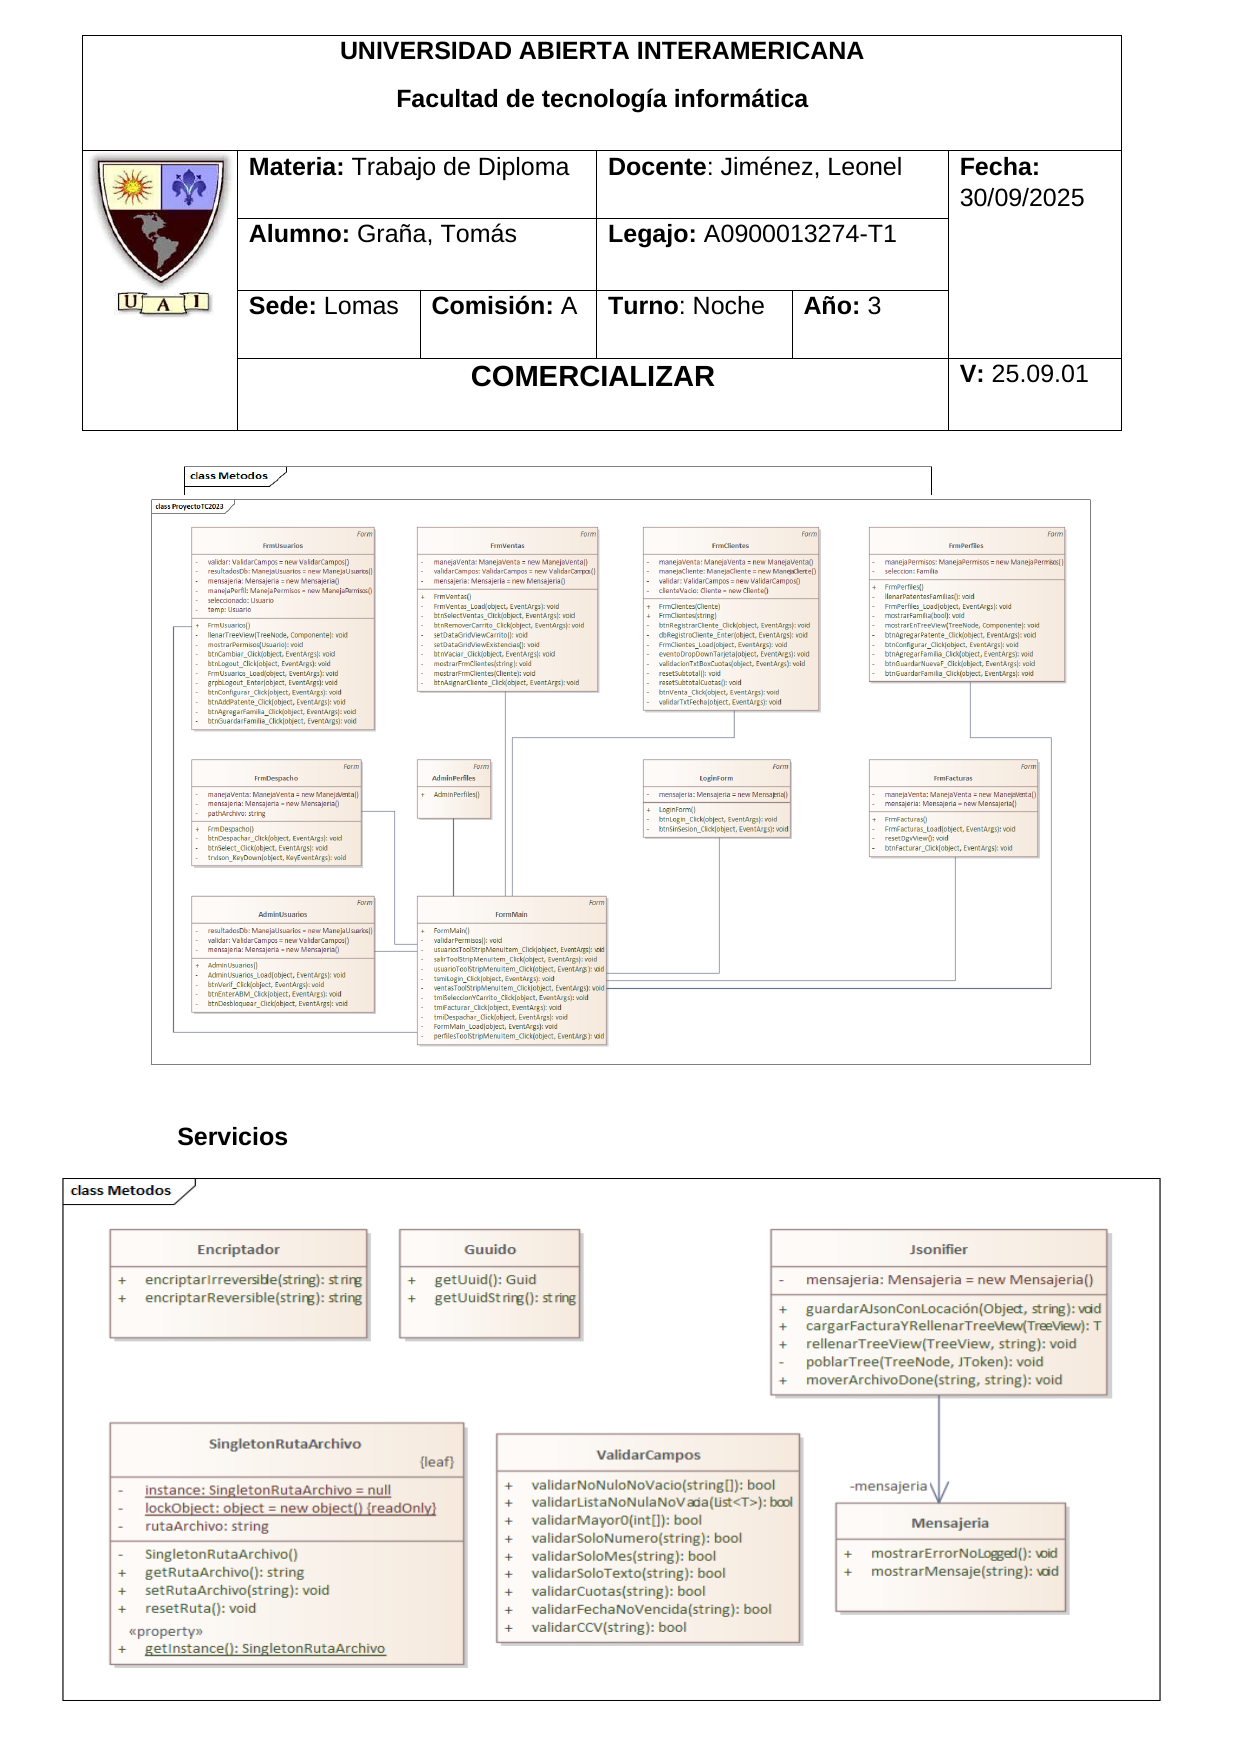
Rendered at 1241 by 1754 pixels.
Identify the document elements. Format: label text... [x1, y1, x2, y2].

subtitle Servicios [177, 1122, 1122, 1151]
picture [147, 460, 1094, 1069]
picture [53, 1170, 1169, 1709]
subtitle GUI [938, 483, 1122, 511]
picture [87, 151, 234, 320]
